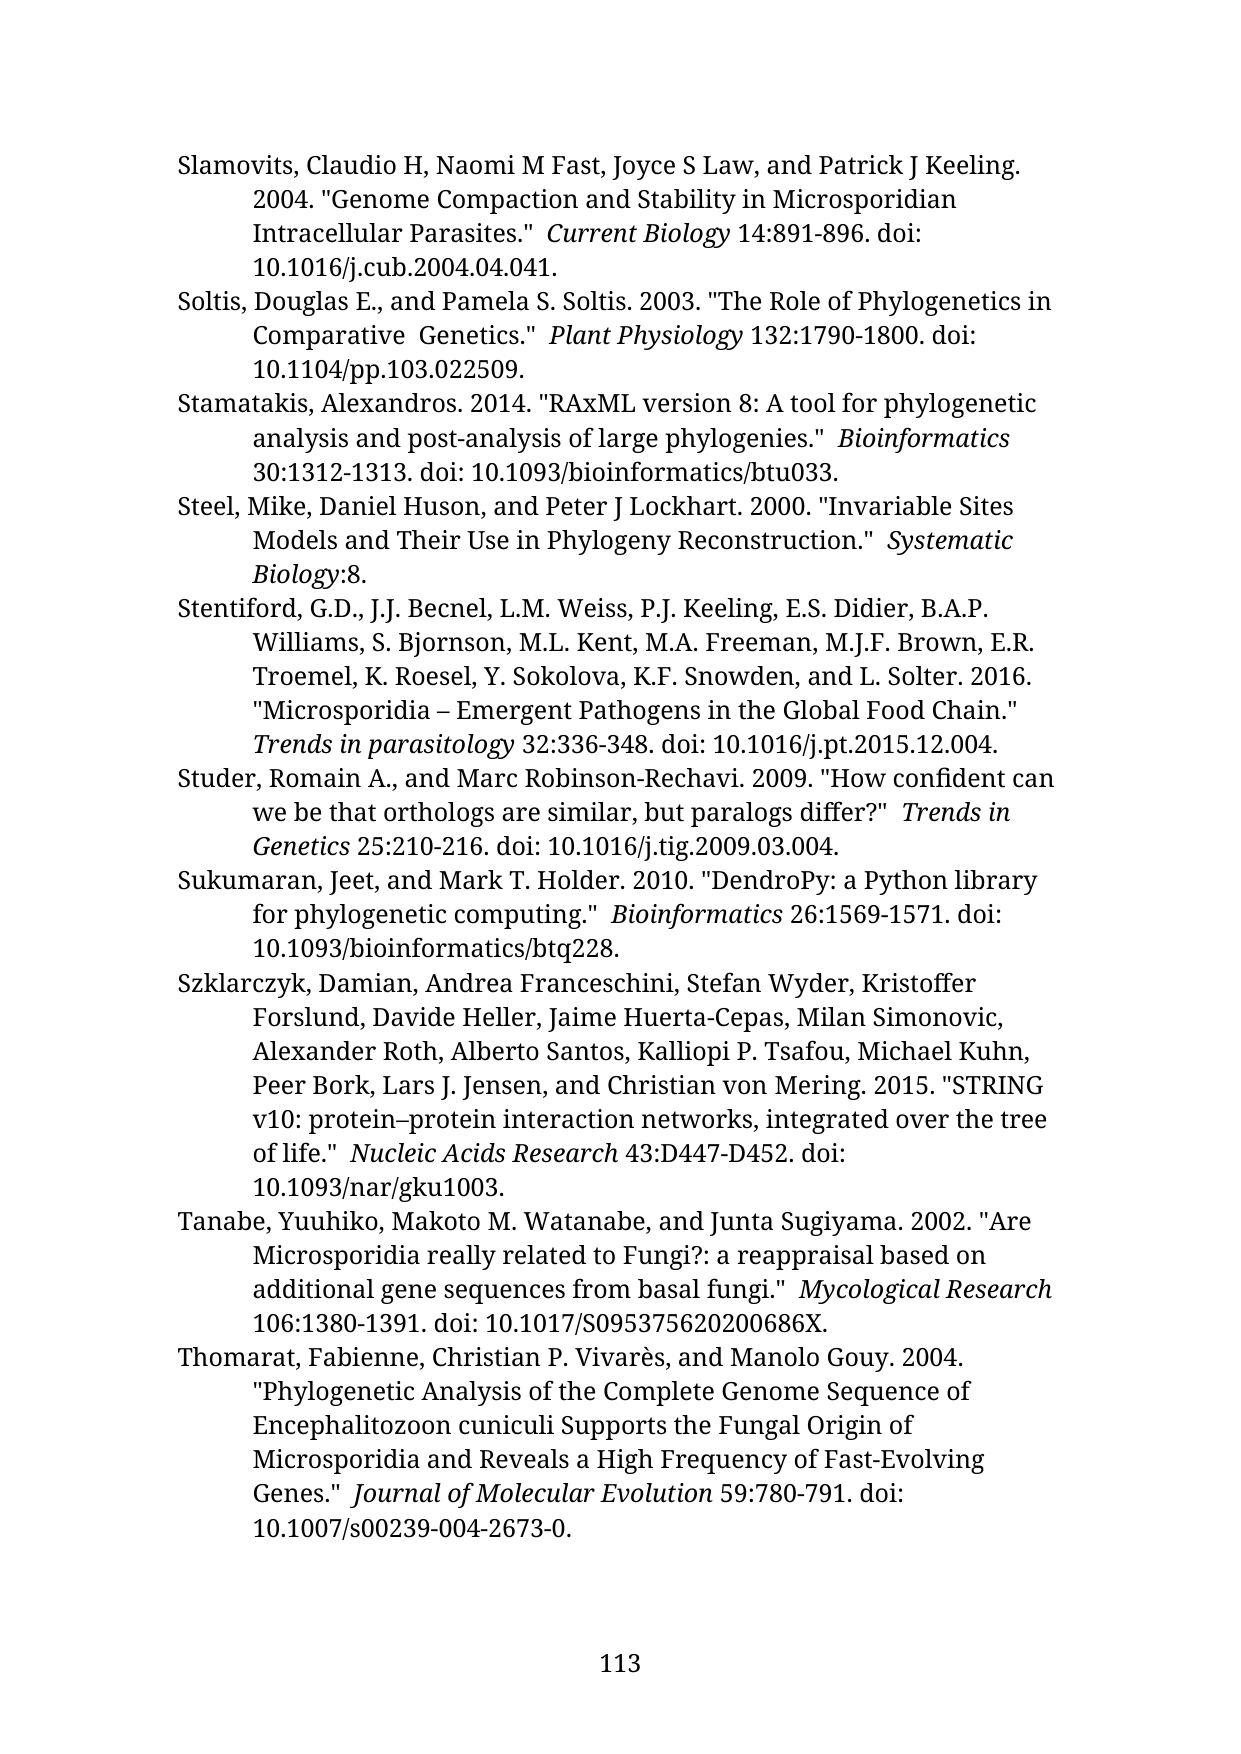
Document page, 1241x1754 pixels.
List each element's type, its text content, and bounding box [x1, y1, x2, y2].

text Thomarat, Fabienne, Christian P. Vivarès, and Manolo Gouy. 2004. "Phylogenetic Analysis of the Complete Genome Sequence of Encephalitozoon cuniculi Supports the Fungal Origin of Microsporidia and Reveals a High Frequency of Fast-Evolving Genes." Journal of Molecular Evolution 59:780-791. doi: 10.1007/s00239-004-2673-0. [177, 1340, 1063, 1544]
text Stamatakis, Alexandros. 2014. "RAxML version 8: A tool for phylogenetic analysis and post-analysis of large phylogenies." Bioinformatics 30:1312-1313. doi: 10.1093/bioinformatics/btu033. [177, 386, 1063, 488]
text Soltis, Douglas E., and Pamela S. Soltis. 2003. "The Role of Phylogenetics in Comparative Genetics." Plant Physiology 132:1790-1800. doi: 10.1104/pp.103.022509. [177, 284, 1063, 386]
text Studer, Romain A., and Marc Robinson-Rechavi. 2009. "How confident can we be that orthologs are similar, but paralogs differ?" Trends in Genetics 25:210-216. doi: 10.1016/j.tig.2009.03.004. [177, 761, 1063, 863]
text Stentiford, G.D., J.J. Becnel, L.M. Weiss, P.J. Keeling, E.S. Didier, B.A.P. Williams, S. Bjornson, M.L. Kent, M.A. Freeman, M.J.F. Brown, E.R. Troemel, K. Roesel, Y. Sokolova, K.F. Snowden, and L. Solter. 2016. "Microsporidia – Emergent Pathogens in the Global Food Chain." Trends in parasitology 32:336-348. doi: 10.1016/j.pt.2015.12.004. [177, 591, 1063, 761]
text Slamovits, Claudio H, Naomi M Fast, Joyce S Law, and Patrick J Keeling. 2004. "Genome Compaction and Stability in Microsporidian Intracellular Parasites." Current Biology 14:891-896. doi: 10.1016/j.cub.2004.04.041. [177, 148, 1063, 284]
text Szklarczyk, Damian, Andrea Franceschini, Stefan Wyder, Kristoffer Forslund, Davide Heller, Jaime Huerta-Cepas, Milan Simonovic, Alexander Roth, Alberto Santos, Kalliopi P. Tsafou, Michael Kuhn, Peer Bork, Lars J. Jensen, and Christian von Mering. 2015. "STRING v10: protein–protein interaction networks, integrated over the tree of life." Nucleic Acids Research 43:D447-D452. doi: 10.1093/nar/gku1003. [177, 965, 1063, 1204]
text Sukumaran, Jeet, and Mark T. Holder. 2010. "DendroPy: a Python library for phylogenetic computing." Bioinformatics 26:1569-1571. doi: 10.1093/bioinformatics/btq228. [177, 863, 1063, 965]
text Steel, Mike, Daniel Huson, and Peter J Lockhart. 2000. "Invariable Sites Models and Their Use in Phylogeny Reconstruction." Systematic Biology:8. [177, 488, 1063, 591]
text Tanabe, Yuuhiko, Makoto M. Watanabe, and Junta Sugiyama. 2002. "Are Microsporidia really related to Fungi?: a reappraisal based on additional gene sequences from basal fungi." Mycological Research 106:1380-1391. doi: 10.1017/S095375620200686X. [177, 1204, 1063, 1340]
